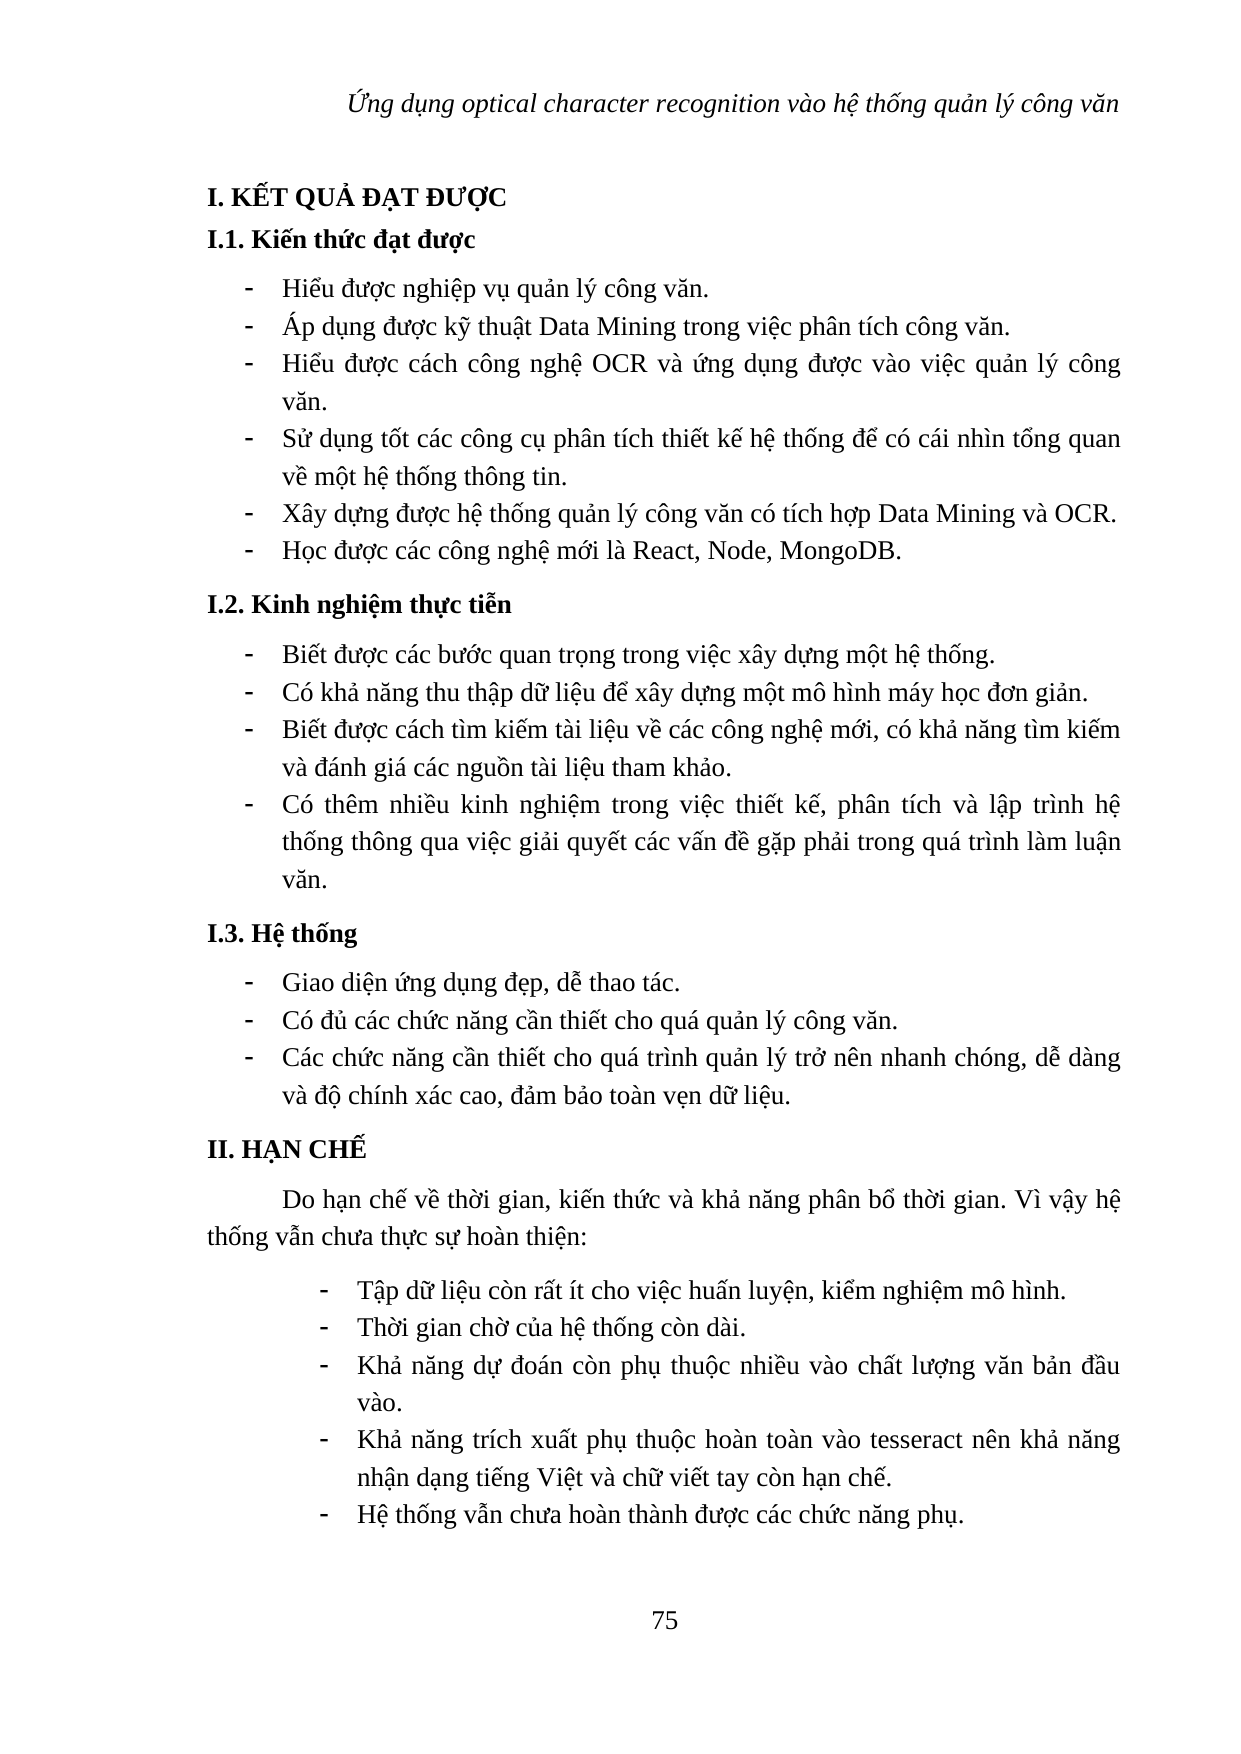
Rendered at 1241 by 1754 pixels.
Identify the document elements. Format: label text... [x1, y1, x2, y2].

subtitle KẾT QUẢ ĐẠT ĐƯỢC [207, 181, 1122, 212]
list Hiểu được nghiệp vụ quản lý công văn. [244, 273, 1122, 304]
list Khả năng dự đoán còn phụ thuộc nhiều vào chất lượng văn bản đầu vào. [319, 1349, 1122, 1417]
list Tập dữ liệu còn rất ít cho việc huấn luyện, kiểm nghiệm mô hình. [319, 1274, 1122, 1305]
list Có thêm nhiều kinh nghiệm trong việc thiết kế, phân tích và lập trình hệ thống thông qua việc giải quyết các vấn đề gặp phải trong quá trình làm luận văn. [244, 788, 1122, 894]
list Có khả năng thu thập dữ liệu để xây dựng một mô hình máy học đơn giản. [244, 676, 1122, 707]
list Có đủ các chức năng cần thiết cho quá quản lý công văn. [244, 1004, 1122, 1035]
text Do hạn chế về thời gian, kiến thức và khả năng phân bổ thời gian. Vì vậy hệ thống vẫn chưa thực sự hoàn thiện: [207, 1183, 1122, 1251]
list Hệ thống vẫn chưa hoàn thành được các chức năng phụ. [319, 1498, 1122, 1529]
list Thời gian chờ của hệ thống còn dài. [319, 1311, 1122, 1343]
list Hiểu được cách công nghệ OCR và ứng dụng được vào việc quản lý công văn. [244, 348, 1122, 416]
list Sử dụng tốt các công cụ phân tích thiết kế hệ thống để có cái nhìn tổng quan về một hệ thống thông tin. [244, 422, 1122, 491]
list Học được các công nghệ mới là React, Node, MongoDB. [244, 534, 1122, 566]
list Các chức năng cần thiết cho quá trình quản lý trở nên nhanh chóng, dễ dàng và độ chính xác cao, đảm bảo toàn vẹn dữ liệu. [244, 1042, 1122, 1110]
list Áp dụng được kỹ thuật Data Mining trong việc phân tích công văn. [244, 310, 1122, 341]
list Giao diện ứng dụng đẹp, dễ thao tác. [244, 967, 1122, 998]
list Biết được các bước quan trọng trong việc xây dựng một hệ thống. [244, 638, 1122, 670]
subtitle Hệ thống [207, 917, 1122, 948]
subtitle Kinh nghiệm thực tiễn [207, 589, 1122, 620]
list Khả năng trích xuất phụ thuộc hoàn toàn vào tesseract nên khả năng nhận dạng tiếng Việt và chữ viết tay còn hạn chế. [319, 1424, 1122, 1492]
subtitle Kiến thức đạt được [207, 223, 1122, 254]
list Xây dựng được hệ thống quản lý công văn có tích hợp Data Mining và OCR. [244, 497, 1122, 528]
list Biết được cách tìm kiếm tài liệu về các công nghệ mới, có khả năng tìm kiếm và đánh giá các nguồn tài liệu tham khảo. [244, 713, 1122, 782]
subtitle HẠN CHẾ [207, 1133, 1122, 1164]
